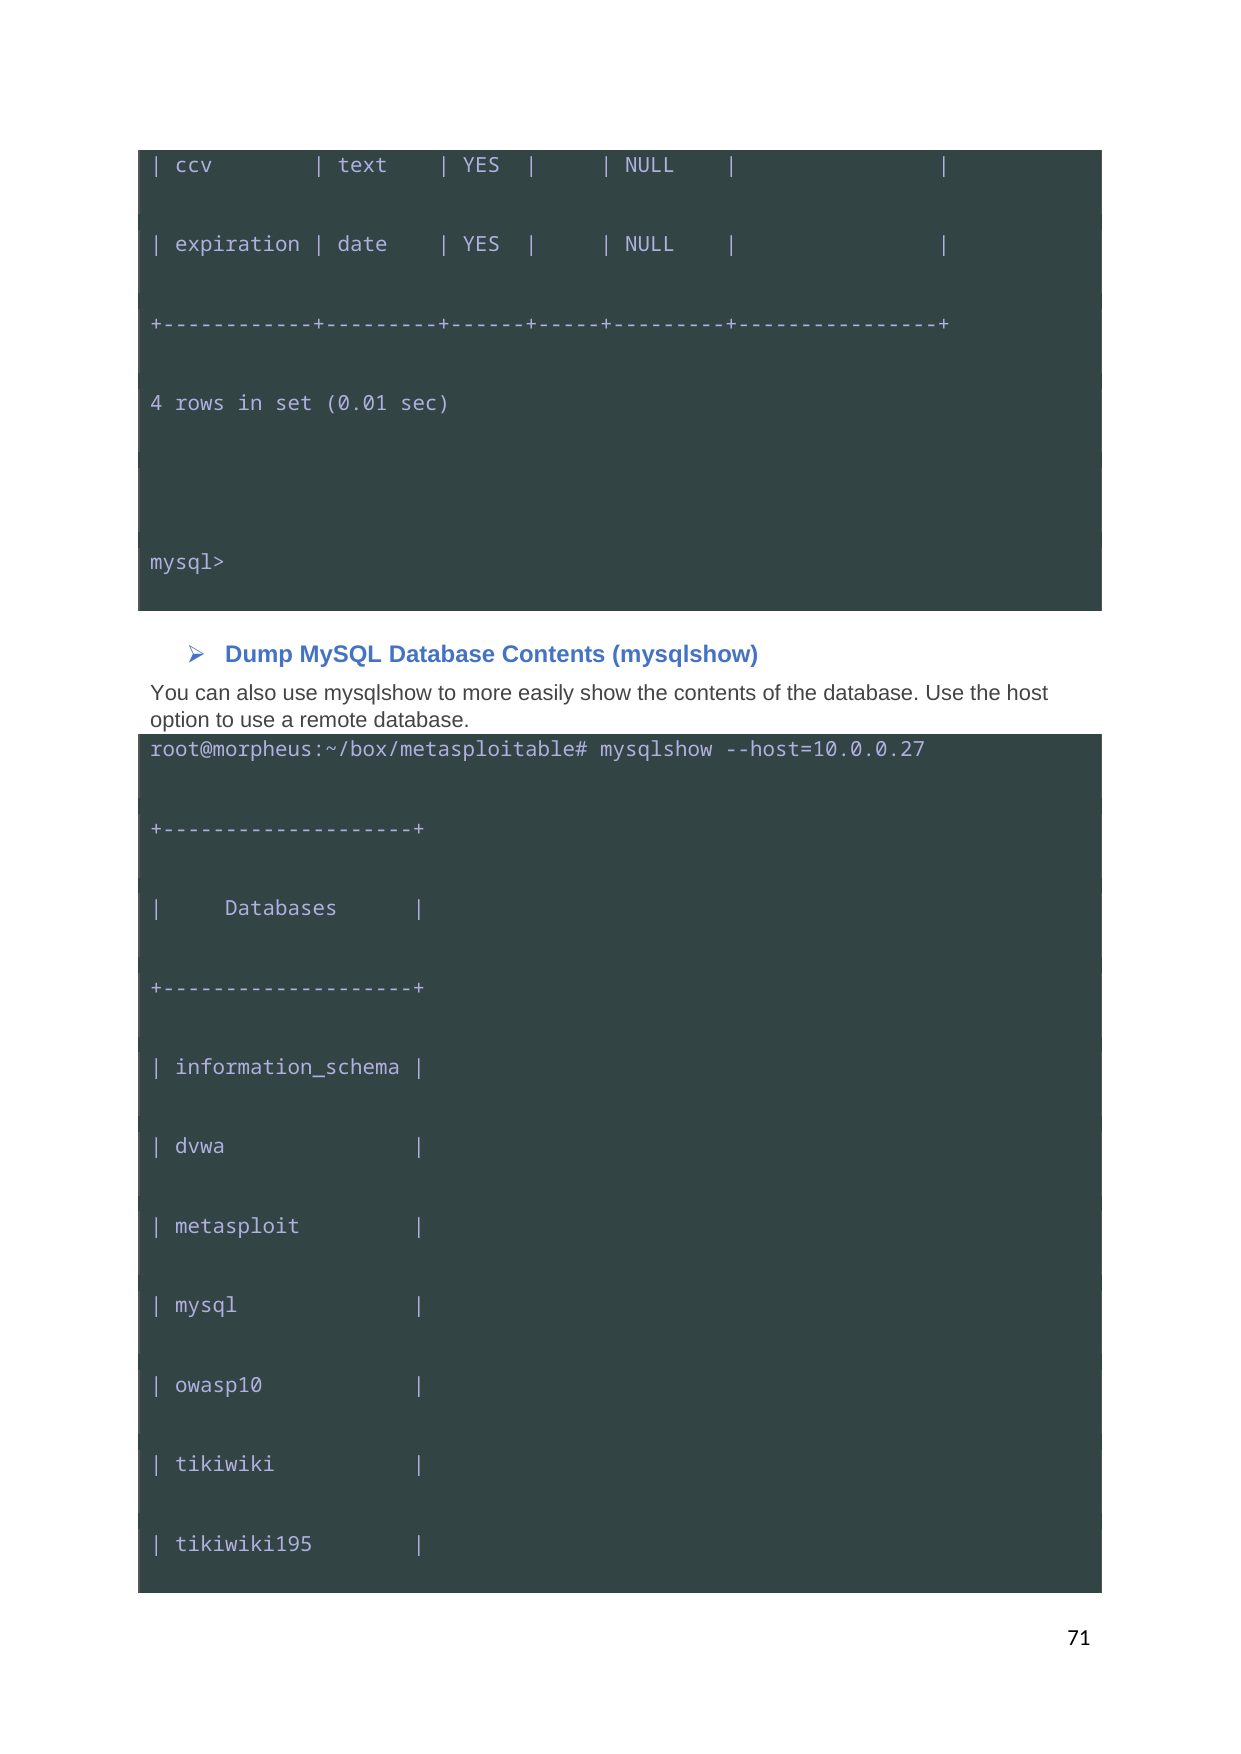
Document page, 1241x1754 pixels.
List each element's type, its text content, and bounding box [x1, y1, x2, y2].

text | owasp10 | [140, 1370, 1101, 1434]
text +--------------------+ [140, 973, 1101, 1037]
text | tikiwiki195 | [140, 1529, 1101, 1593]
text | metasploit | [140, 1211, 1101, 1275]
text | Databases | [140, 893, 1101, 957]
text | ccv | text | YES | | NULL | | [140, 150, 1101, 214]
text 4 rows in set (0.01 sec) [138, 388, 1101, 452]
text mysql> [138, 547, 1101, 611]
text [140, 309, 1101, 373]
text | mysql | [140, 1291, 1101, 1354]
text | tikiwiki | [138, 1449, 1101, 1513]
list Dump MySQL Database Contents (mysqlshow) [187, 627, 1090, 676]
text | dvwa | [140, 1132, 1101, 1196]
text | expiration | date | YES | | NULL | | [138, 229, 1101, 293]
text You can also use mysqlshow to more easily show the contents of the database. Use the host option to use a remote database. [150, 680, 1090, 732]
text +--------------------+ [140, 814, 1101, 878]
text root@morpheus:~/box/metasploitable# mysqlshow --host=10.0.0.27 [140, 734, 1101, 798]
text | information_schema | [140, 1052, 1101, 1116]
